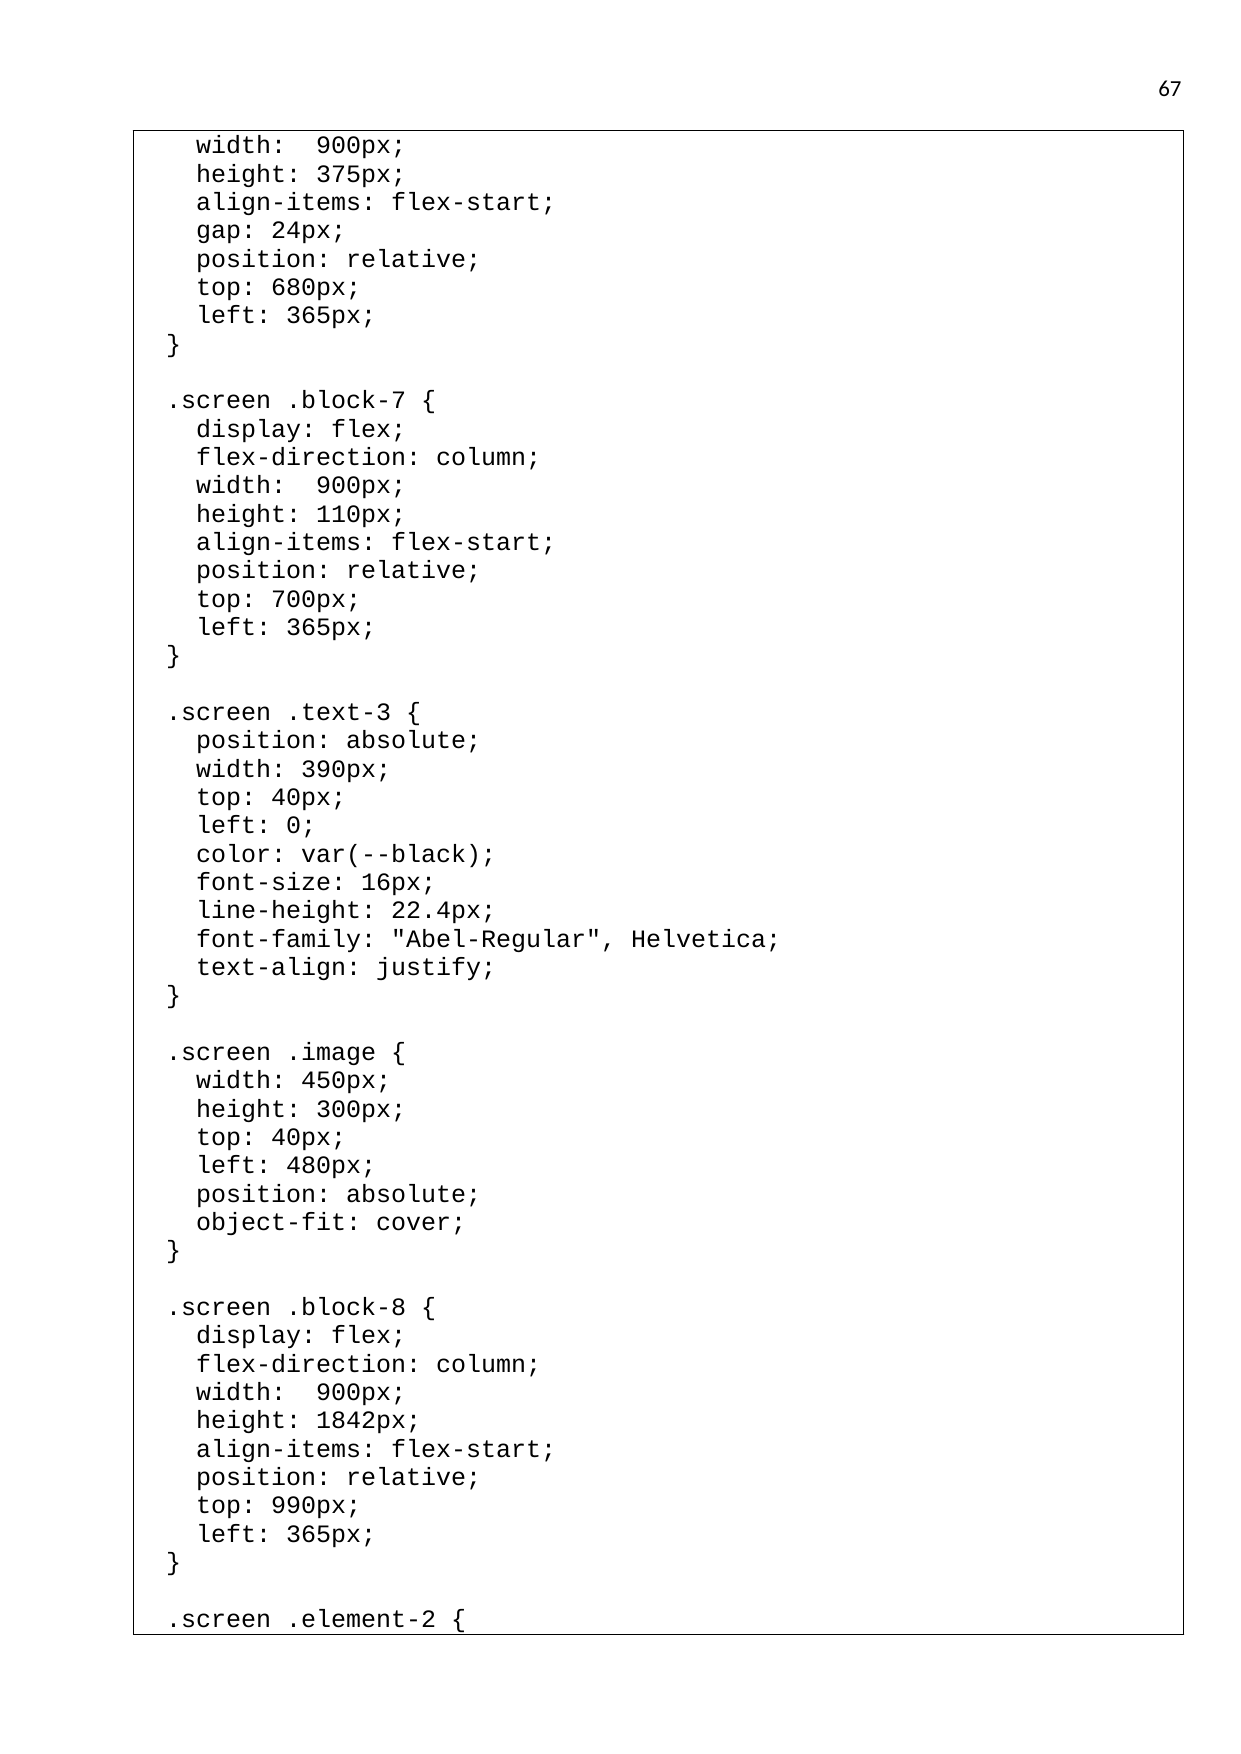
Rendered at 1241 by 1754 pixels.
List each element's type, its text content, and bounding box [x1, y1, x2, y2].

text left: 480px; [136, 1153, 1181, 1181]
text font-family: "Abel-Regular", Helvetica; [136, 926, 1181, 955]
text width: 390px; [136, 756, 1181, 785]
text } [136, 1238, 1181, 1266]
text text-align: justify; [136, 955, 1181, 983]
text width: 900px; [136, 1380, 1181, 1408]
text top: 990px; [136, 1493, 1181, 1521]
text display: flex; [136, 416, 1181, 445]
text height: 110px; [136, 501, 1181, 530]
text width: 450px; [136, 1068, 1181, 1096]
text .screen .element-2 { [136, 1606, 1181, 1634]
text position: absolute; [136, 1181, 1181, 1210]
text top: 40px; [136, 785, 1181, 813]
text left: 365px; [136, 1521, 1181, 1550]
text .screen .text-3 { [136, 700, 1181, 728]
text flex-direction: column; [136, 445, 1181, 473]
text flex-direction: column; [136, 1351, 1181, 1380]
text left: 365px; [136, 615, 1181, 643]
text gap: 24px; [136, 218, 1181, 246]
text width: 900px; [134, 131, 1183, 161]
text position: relative; [136, 1465, 1181, 1493]
text } [136, 643, 1181, 671]
text .screen .block-8 { [136, 1295, 1181, 1323]
text top: 40px; [136, 1125, 1181, 1153]
text width: 900px; [136, 473, 1181, 501]
text left: 0; [136, 813, 1181, 841]
text height: 300px; [136, 1096, 1181, 1125]
text top: 700px; [136, 586, 1181, 615]
text display: flex; [136, 1323, 1181, 1351]
text position: relative; [136, 246, 1181, 275]
text font-size: 16px; [136, 870, 1181, 898]
text position: relative; [136, 558, 1181, 586]
text } [136, 983, 1181, 1011]
text } [136, 331, 1181, 360]
text align-items: flex-start; [136, 530, 1181, 558]
text align-items: flex-start; [136, 1436, 1181, 1465]
text height: 375px; [136, 161, 1181, 190]
text align-items: flex-start; [136, 190, 1181, 218]
text .screen .block-7 { [136, 388, 1181, 416]
text color: var(--black); [136, 841, 1181, 870]
text object-fit: cover; [136, 1210, 1181, 1238]
text } [136, 1550, 1181, 1578]
text top: 680px; [136, 275, 1181, 303]
text height: 1842px; [136, 1408, 1181, 1436]
text left: 365px; [136, 303, 1181, 331]
text .screen .image { [136, 1040, 1181, 1068]
text position: absolute; [136, 728, 1181, 756]
text line-height: 22.4px; [136, 898, 1181, 926]
